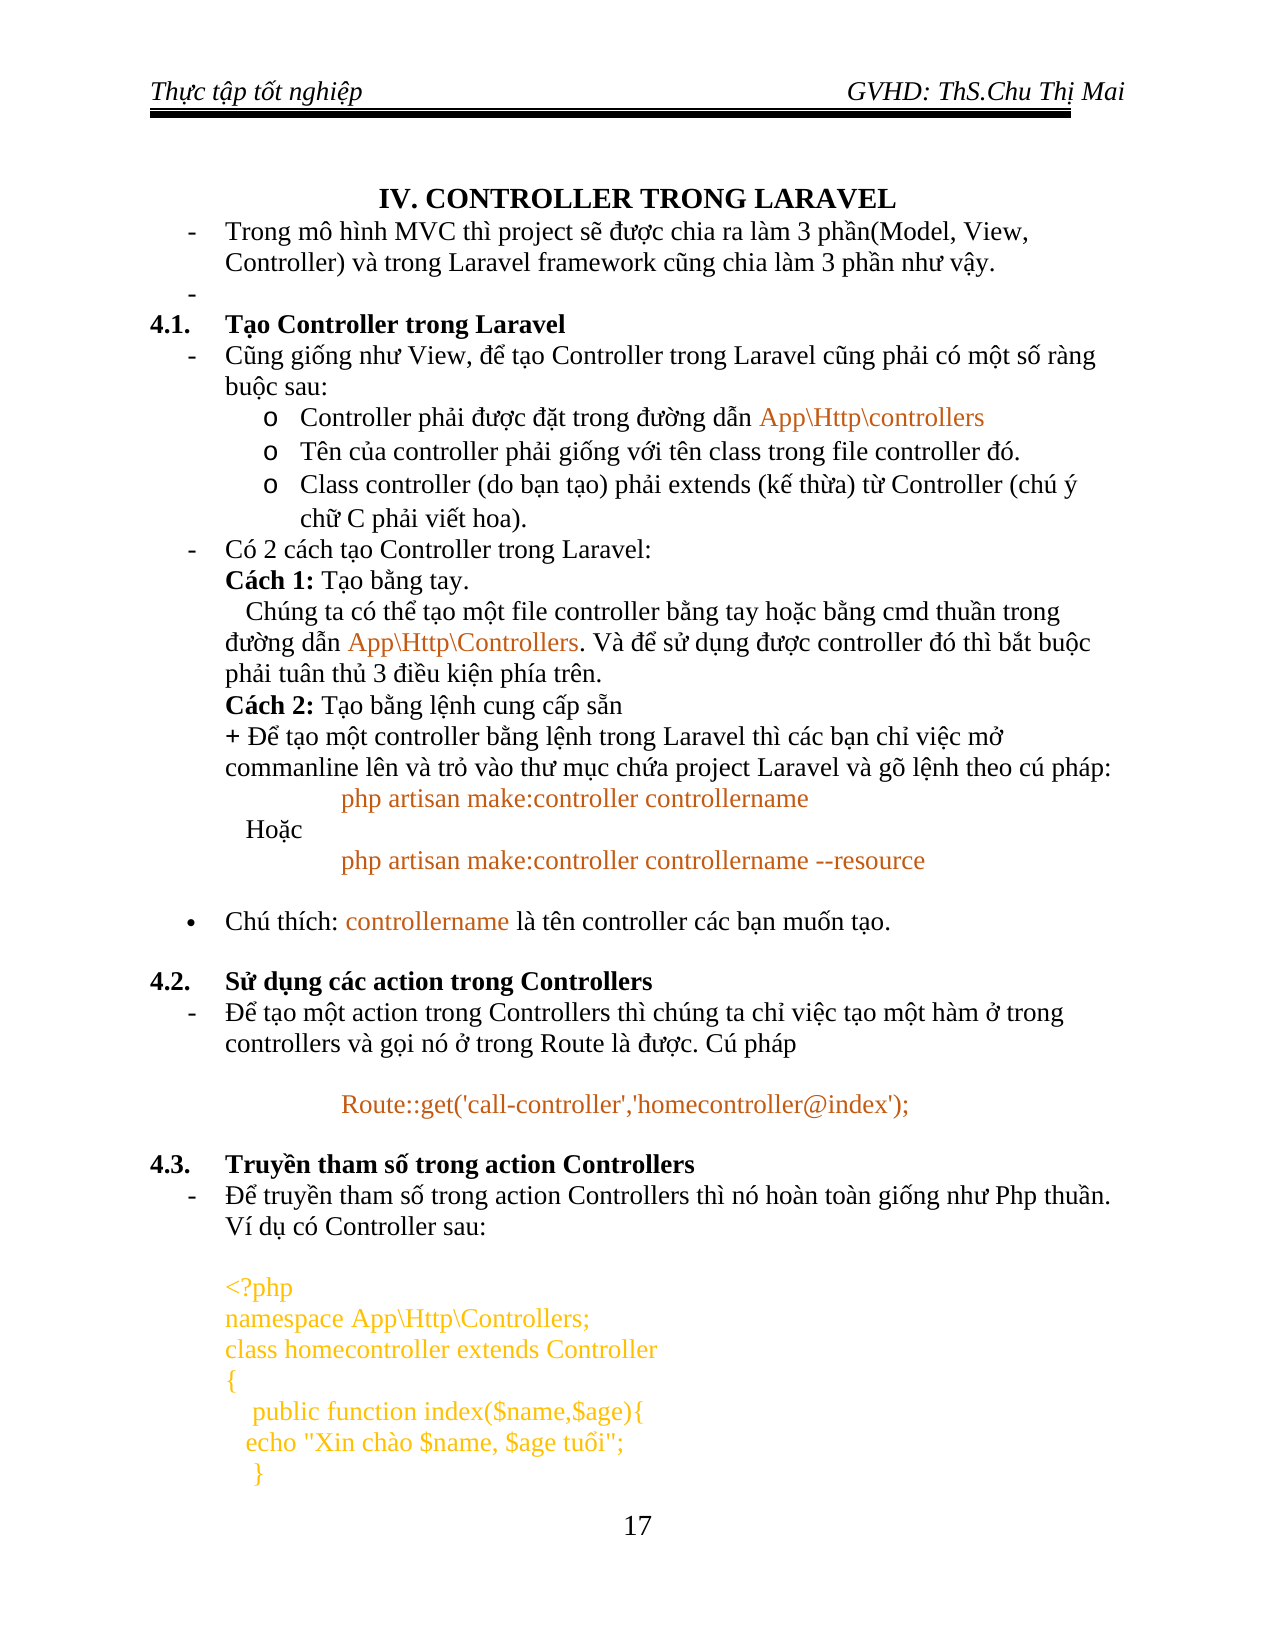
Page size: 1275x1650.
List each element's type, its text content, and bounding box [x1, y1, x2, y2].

text + Để tạo một controller bằng lệnh trong Laravel thì các bạn chỉ việc mở commanline lên và trỏ vào thư mục chứa project Laravel và gõ lệnh theo cú pháp: [225, 720, 1125, 782]
text Cách 1: Tạo bằng tay. [225, 564, 1125, 595]
text <?php [225, 1271, 1125, 1302]
text class homecontroller extends Controller [225, 1333, 1125, 1364]
list Có 2 cách tạo Controller trong Laravel: [187, 533, 1125, 564]
text public function index($name,$age){ [225, 1395, 1125, 1426]
text Route::get('call-controller','homecontroller@index'); [225, 1088, 1125, 1119]
list Để truyền tham số trong action Controllers thì nó hoàn toàn giống như Php thuần. Ví dụ có Controller sau: [187, 1179, 1125, 1241]
list Để tạo một action trong Controllers thì chúng ta chỉ việc tạo một hàm ở trong controllers và gọi nó ở trong Route là được. Cú pháp [187, 996, 1125, 1058]
text } [225, 1457, 1125, 1489]
text Chúng ta có thể tạo một file controller bằng tay hoặc bằng cmd thuần trong đường dẫn App\Http\Controllers. Và để sử dụng được controller đó thì bắt buộc phải tuân thủ 3 điều kiện phía trên. [225, 595, 1125, 689]
list Class controller (do bạn tạo) phải extends (kế thừa) từ Controller (chú ý chữ C phải viết hoa). [262, 468, 1125, 533]
list Tạo Controller trong Laravel [150, 308, 1125, 339]
text { [225, 1364, 1125, 1395]
list Trong mô hình MVC thì project sẽ được chia ra làm 3 phần(Model, View, Controller) và trong Laravel framework cũng chia làm 3 phần như vậy. [187, 215, 1125, 277]
list Chú thích: controllername là tên controller các bạn muốn tạo. [187, 905, 1125, 936]
list Truyền tham số trong action Controllers [150, 1148, 1125, 1179]
text echo "Xin chào $name, $age tuổi"; [225, 1426, 1125, 1457]
text Cách 2: Tạo bằng lệnh cung cấp sẵn [225, 689, 1125, 720]
text php artisan make:controller controllername --resource [150, 844, 1125, 876]
list Controller phải được đặt trong đường dẫn App\Http\controllers [262, 402, 1125, 435]
text namespace App\Http\Controllers; [225, 1302, 1125, 1333]
list Tên của controller phải giống với tên class trong file controller đó. [262, 435, 1125, 468]
text Hoặc [150, 813, 1125, 844]
text IV. CONTROLLER TRONG LARAVEL [150, 181, 1125, 215]
list Cũng giống như View, để tạo Controller trong Laravel cũng phải có một số ràng buộc sau: [187, 339, 1125, 402]
list Sử dụng các action trong Controllers [150, 965, 1125, 996]
text php artisan make:controller controllername [150, 782, 1125, 813]
